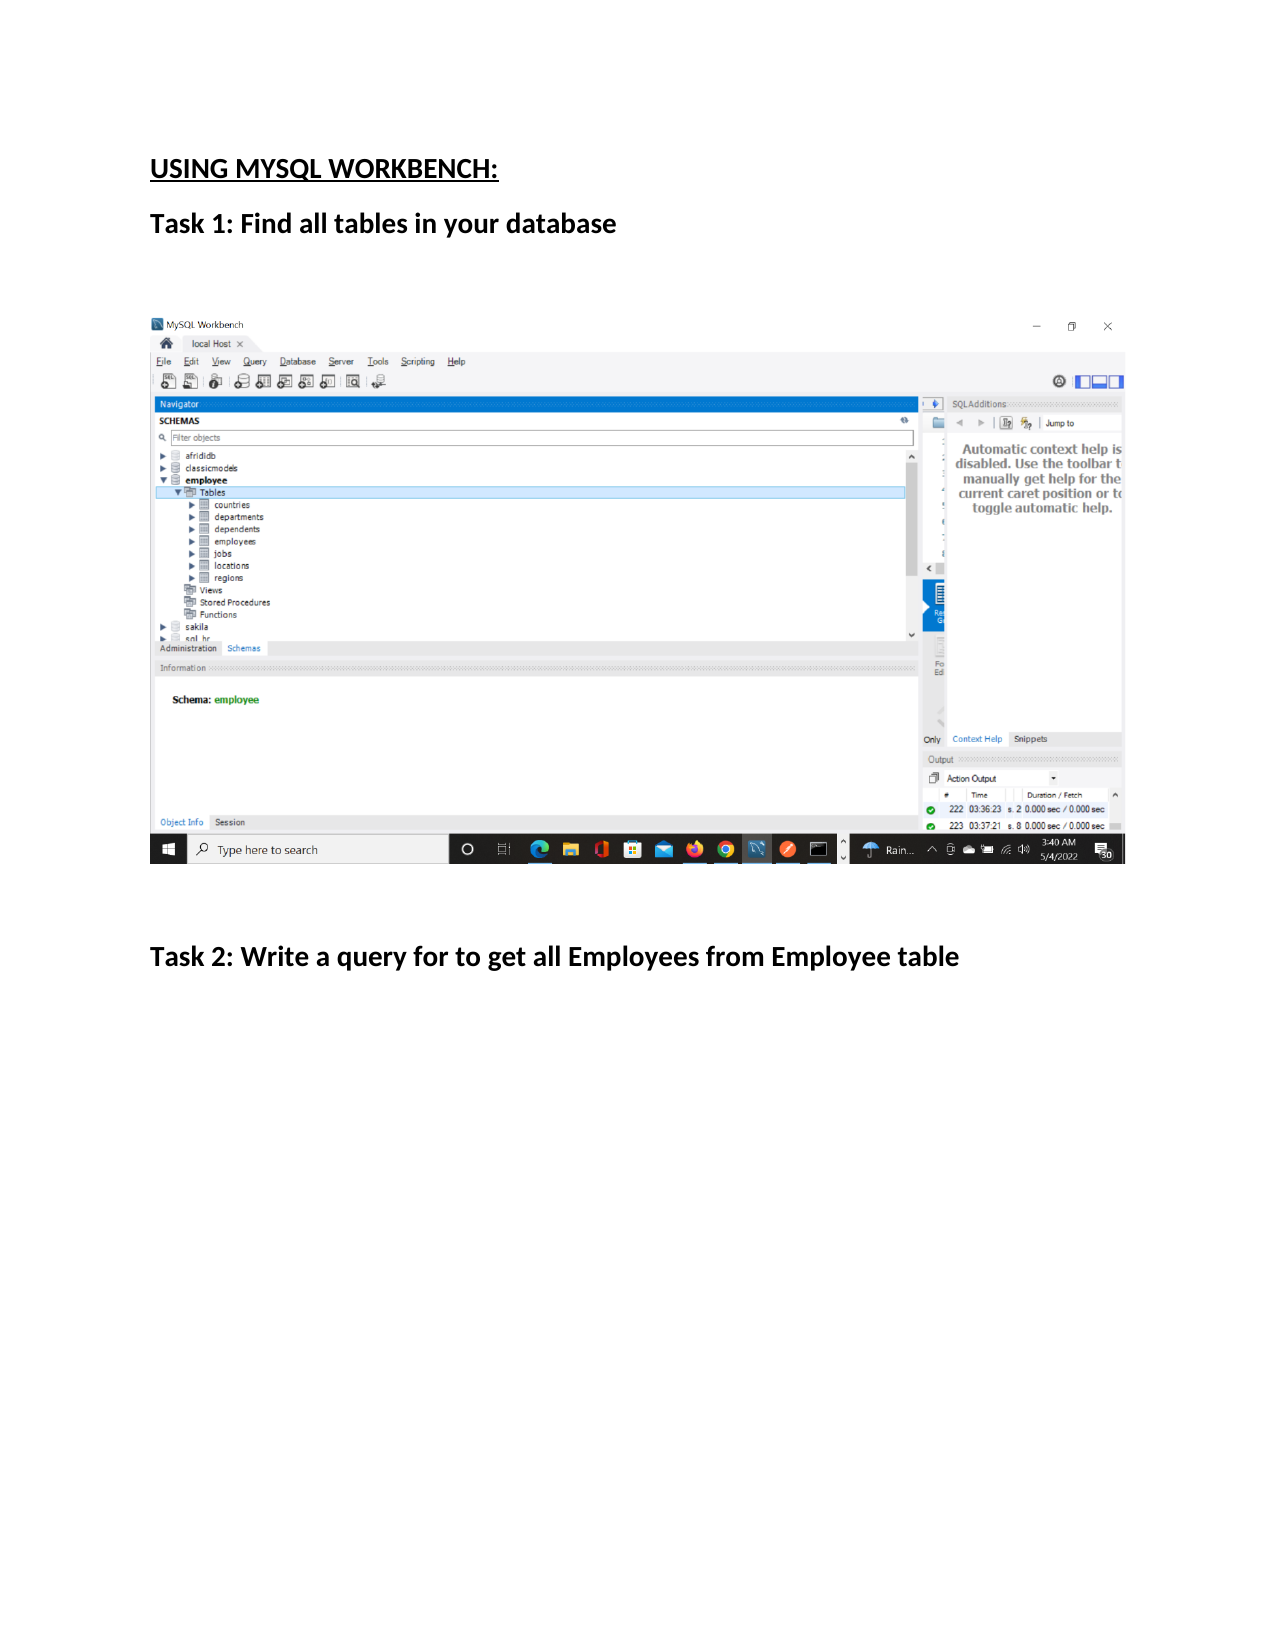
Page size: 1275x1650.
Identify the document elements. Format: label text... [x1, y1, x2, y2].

text Task 2: Write a query for to get all Employees from Employee table [150, 938, 1125, 973]
picture [150, 315, 1125, 864]
text Task 1: Find all tables in your database [150, 205, 1125, 241]
text USING MYSQL WORKBENCH: [150, 150, 1125, 186]
